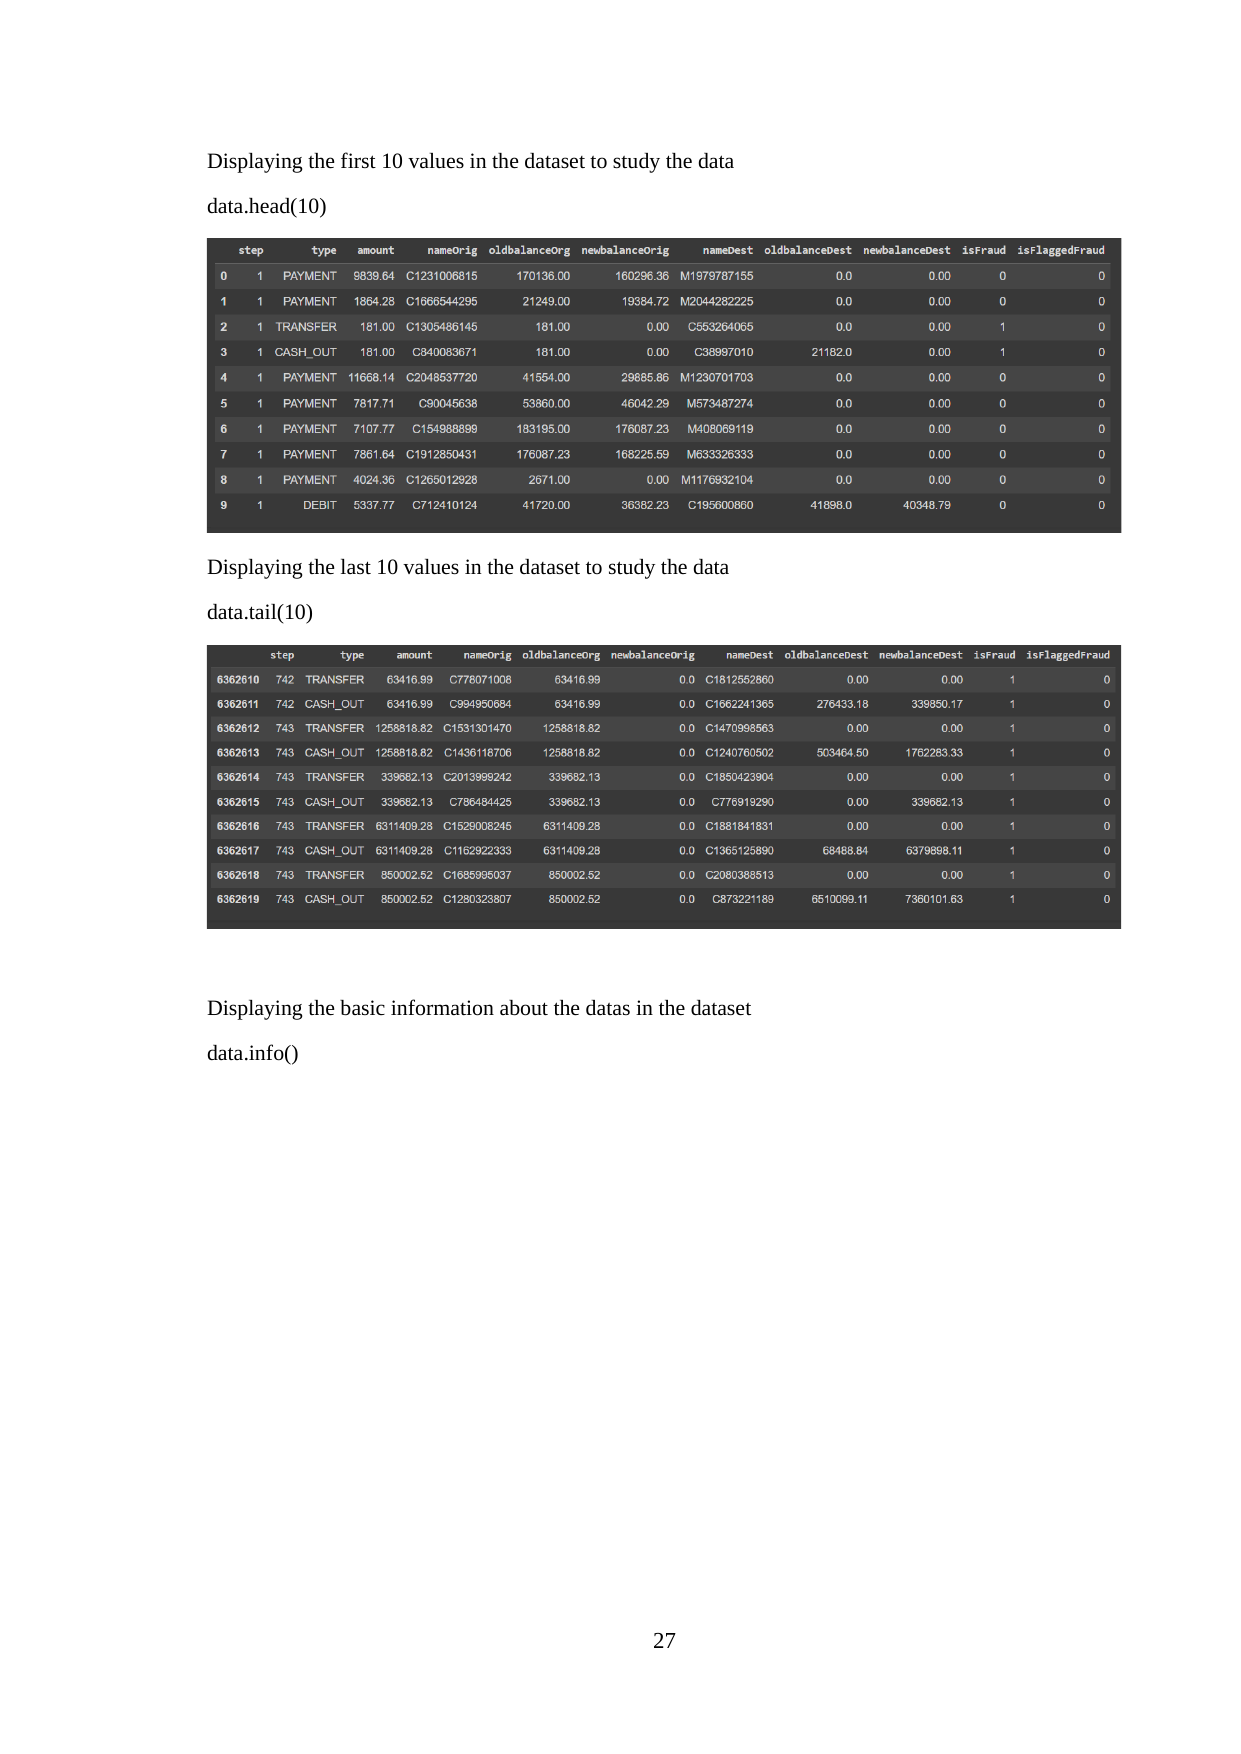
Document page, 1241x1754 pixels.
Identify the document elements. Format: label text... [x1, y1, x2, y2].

text Displaying the basic information about the datas in the dataset [207, 995, 1122, 1020]
text data.head(10) [207, 193, 1122, 218]
text data.info() [207, 1040, 1122, 1066]
picture [206, 645, 1122, 929]
text Displaying the first 10 values in the dataset to study the data [207, 148, 1122, 173]
text data.tail(10) [207, 599, 1122, 624]
picture [206, 238, 1122, 533]
text Displaying the last 10 values in the dataset to study the data [207, 554, 1122, 579]
